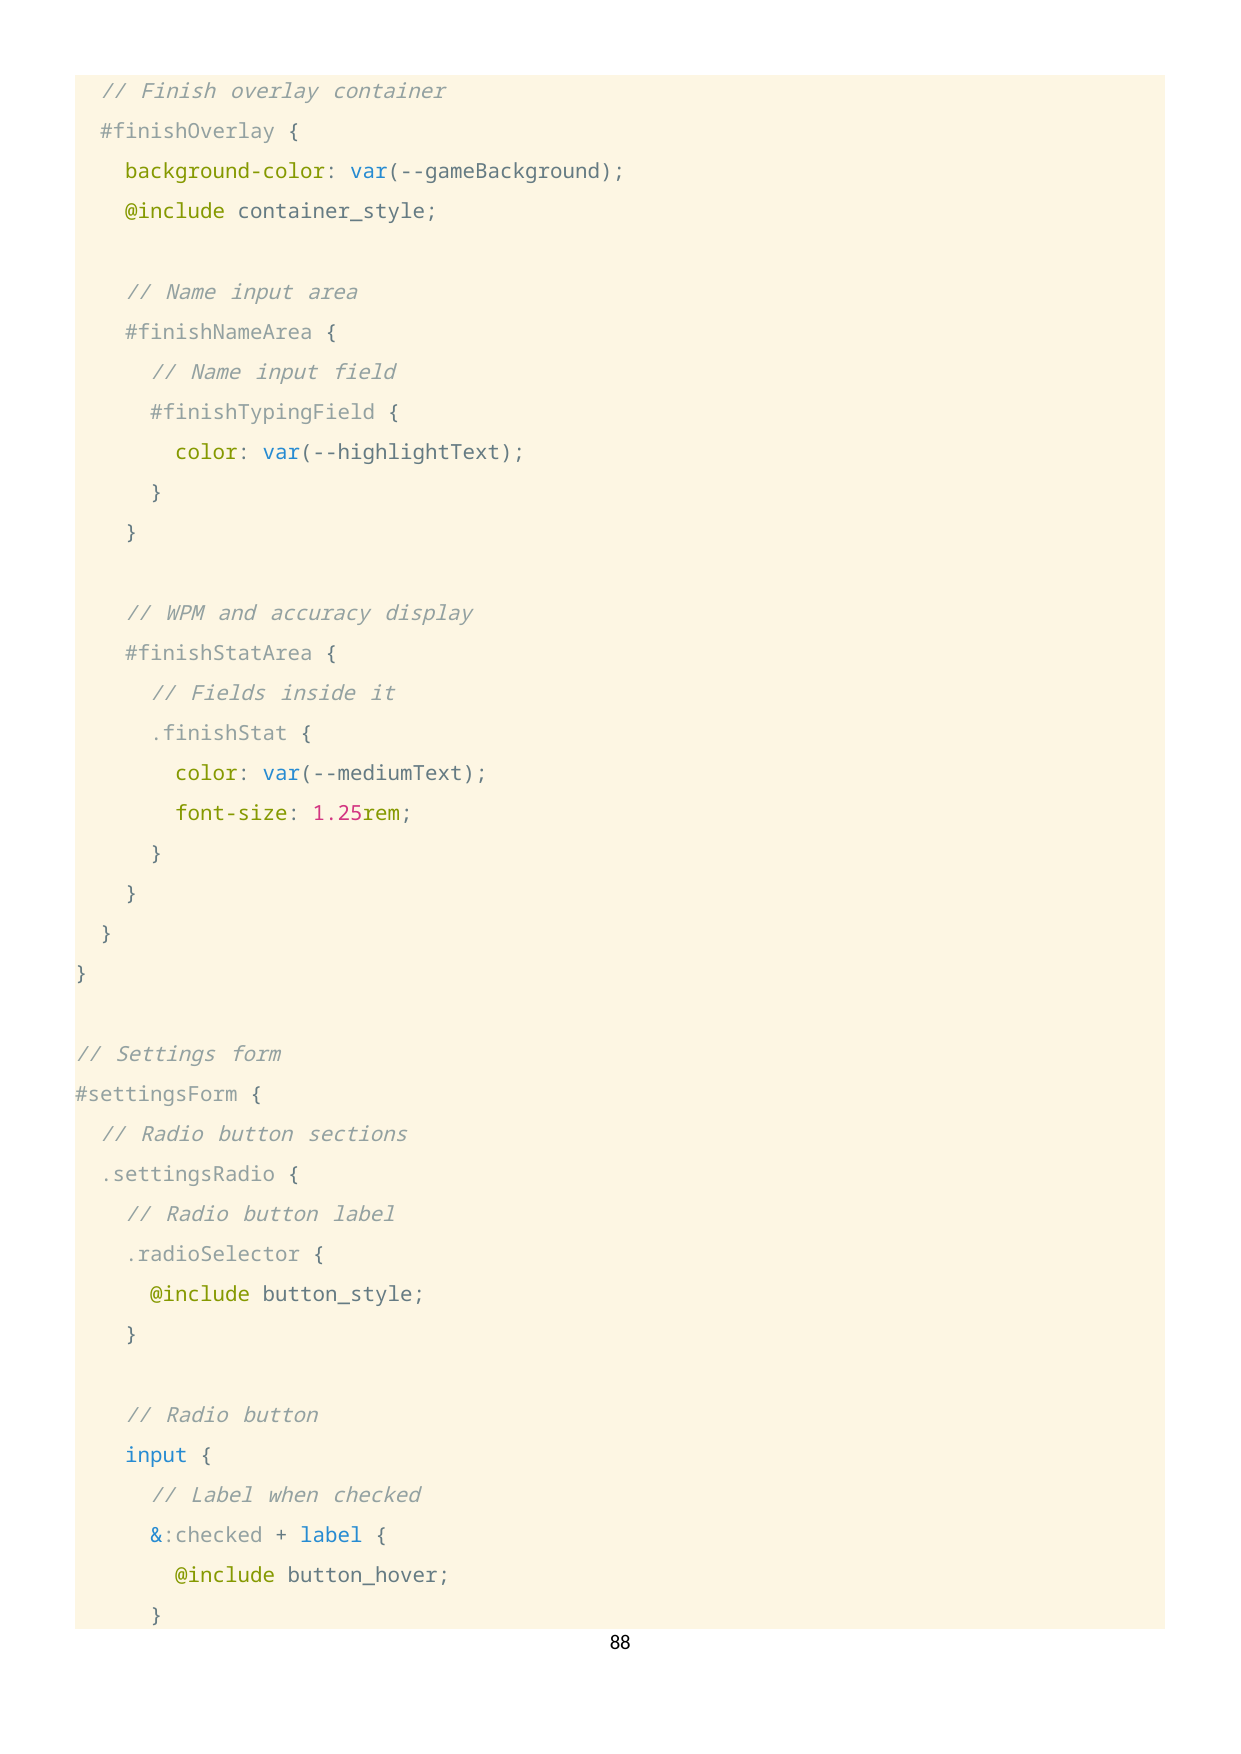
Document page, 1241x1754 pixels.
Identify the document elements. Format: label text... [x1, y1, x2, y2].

text @include container_style; [75, 195, 1165, 225]
text &:checked + label { [75, 1519, 1165, 1548]
text #finishStatArea { [75, 636, 1165, 666]
text } [75, 957, 1165, 987]
text } [75, 837, 1165, 867]
text font-size: 1.25rem; [75, 797, 1165, 827]
text color: var(--mediumText); [75, 757, 1165, 786]
text // WPM and accuracy display [75, 596, 1165, 626]
text // Fields inside it [75, 677, 1165, 706]
text // Radio button label [75, 1198, 1165, 1228]
text .settingsRadio { [75, 1158, 1165, 1187]
text } [75, 1599, 1165, 1629]
text color: var(--highlightText); [75, 436, 1165, 466]
text // Radio button [75, 1398, 1165, 1428]
text input { [75, 1438, 1165, 1468]
text // Name input field [75, 356, 1165, 385]
text // Settings form [75, 1037, 1165, 1067]
text @include button_style; [75, 1278, 1165, 1308]
text // Label when checked [75, 1479, 1165, 1508]
text } [75, 476, 1165, 506]
text #finishTypingField { [75, 396, 1165, 426]
text #finishOverlay { [75, 115, 1165, 145]
text #settingsForm { [75, 1078, 1165, 1107]
text // Name input area [75, 276, 1165, 305]
text // Finish overlay container [75, 75, 1165, 105]
text } [75, 877, 1165, 907]
text @include button_hover; [75, 1559, 1165, 1588]
text .radioSelector { [75, 1238, 1165, 1268]
text } [75, 1318, 1165, 1348]
text .finishStat { [75, 717, 1165, 746]
text background-color: var(--gameBackground); [75, 155, 1165, 185]
text #finishNameArea { [75, 316, 1165, 345]
text // Radio button sections [75, 1118, 1165, 1147]
text } [75, 516, 1165, 546]
text } [75, 917, 1165, 947]
